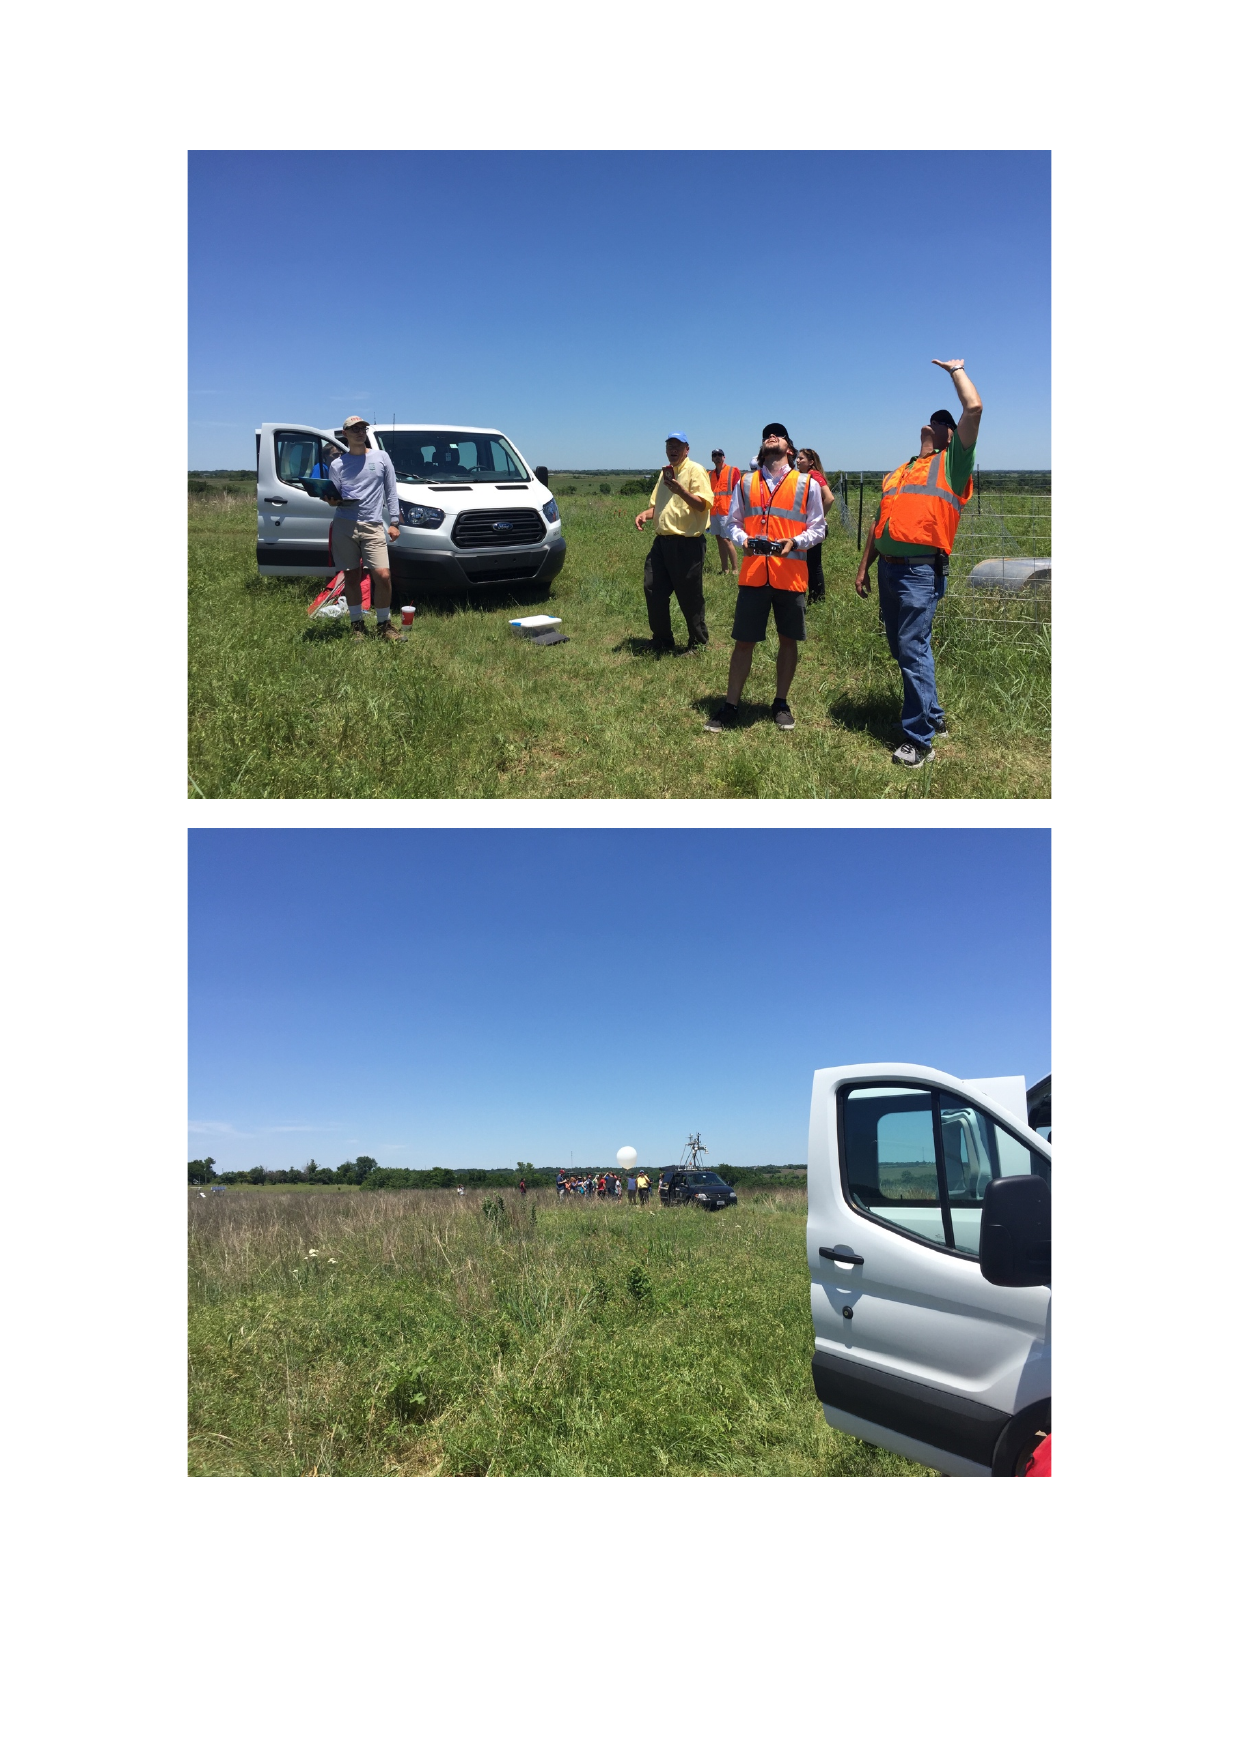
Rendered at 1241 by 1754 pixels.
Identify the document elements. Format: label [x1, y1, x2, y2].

picture [187, 828, 1052, 1477]
picture [187, 150, 1052, 799]
